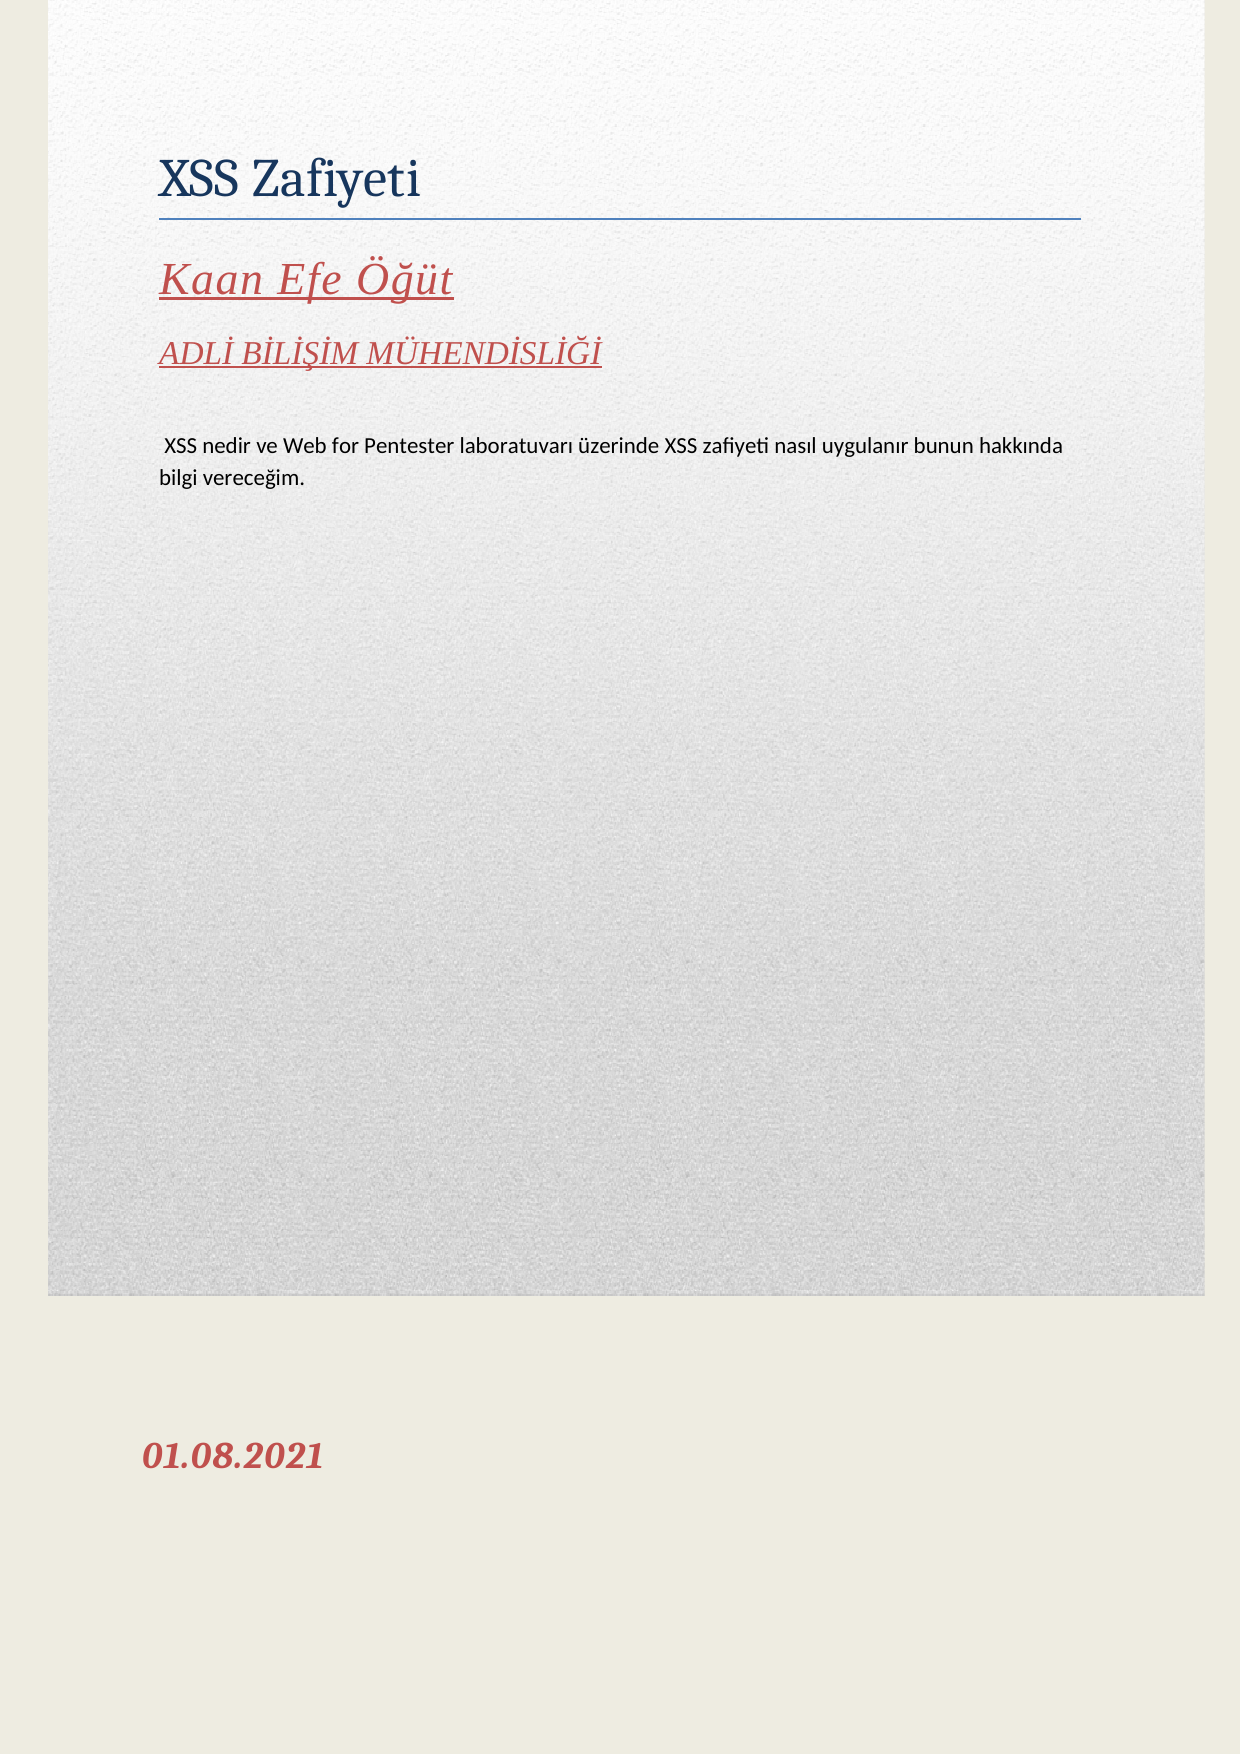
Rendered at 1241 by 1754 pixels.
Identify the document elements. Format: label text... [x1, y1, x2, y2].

table_header [148, 148, 1093, 252]
table_cell [148, 396, 1093, 516]
table_cell Kaan Efe Öğüt ADLİ BİLİŞİM MÜHENDİSLİĞİ [148, 252, 1093, 396]
